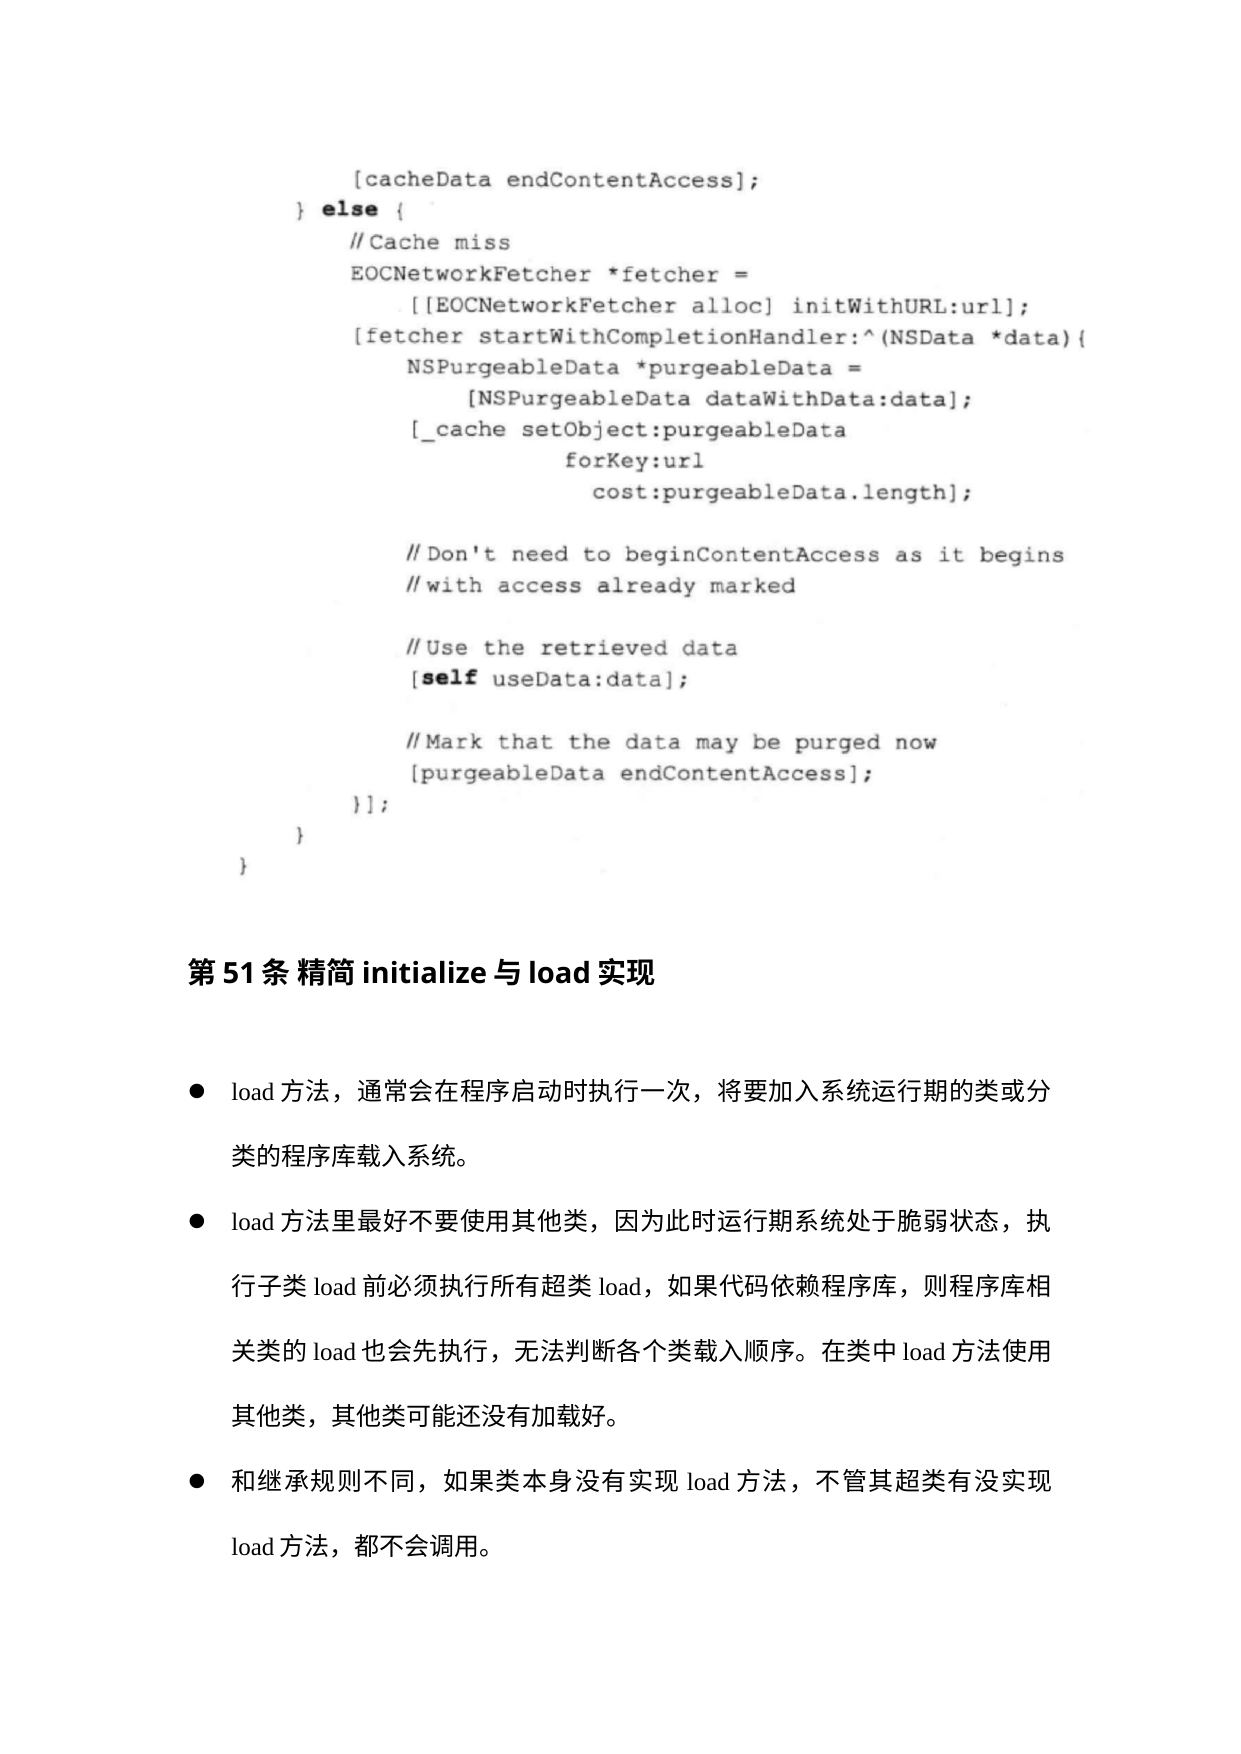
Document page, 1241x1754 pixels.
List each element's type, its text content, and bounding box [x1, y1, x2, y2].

picture [231, 162, 1097, 881]
subtitle 第51条 精简initialize与load实现 [187, 939, 1053, 1004]
list load方法里最好不要使用其他类，因为此时运行期系统处于脆弱状态，执行子类load前必须执行所有超类load，如果代码依赖程序库，则程序库相关类的load也会先执行，无法判断各个类载入顺序。在类中load方法使用其他类，其他类可能还没有加载好。 [187, 1187, 1053, 1447]
list load方法，通常会在程序启动时执行一次，将要加入系统运行期的类或分类的程序库载入系统。 [187, 1057, 1053, 1187]
list 和继承规则不同，如果类本身没有实现load方法，不管其超类有没实现load方法，都不会调用。 [187, 1447, 1053, 1577]
